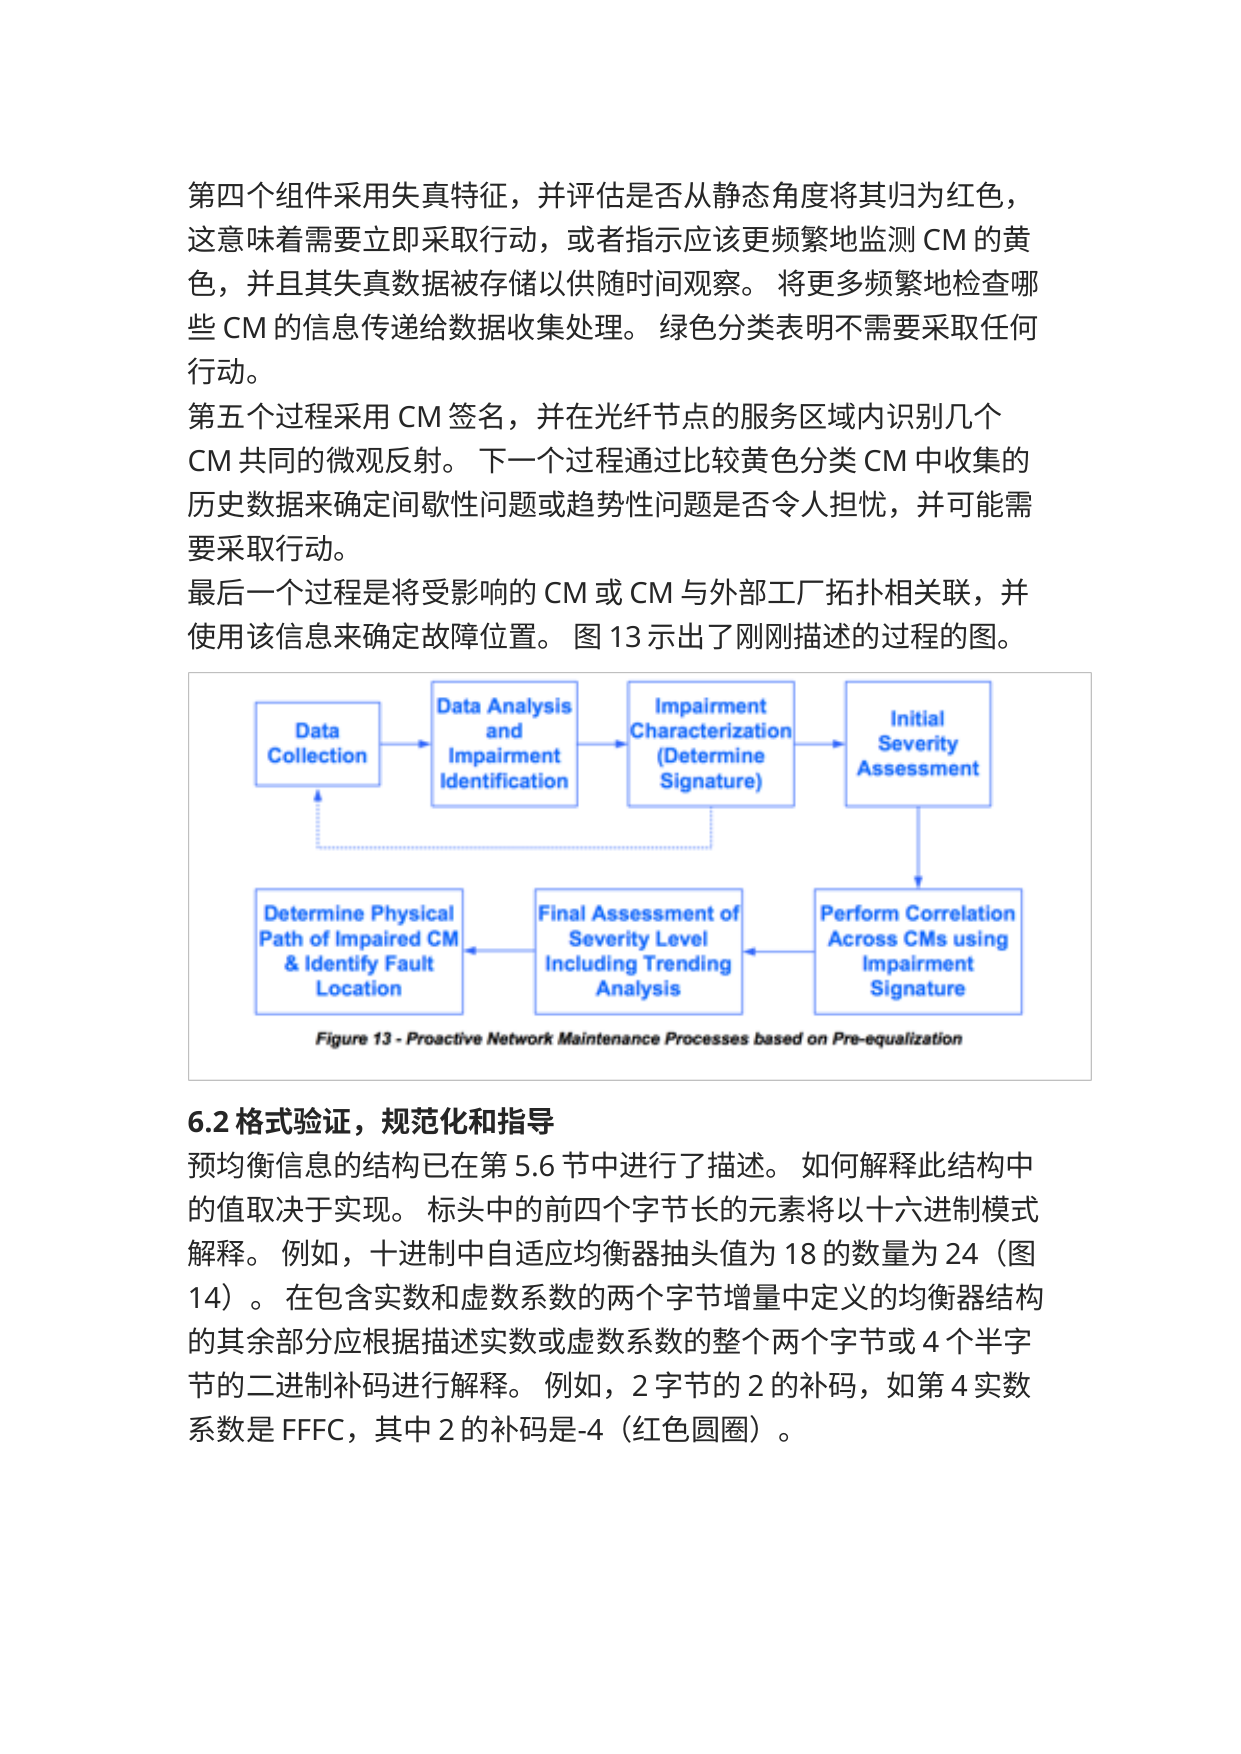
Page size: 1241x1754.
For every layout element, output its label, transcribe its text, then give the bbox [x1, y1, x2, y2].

text 预均衡信息的结构已在第5.6节中进行了描述。 如何解释此结构中的值取决于实现。 标头中的前四个字节长的元素将以十六进制模式解释。 例如，十进制中自适应均衡器抽头值为18的数量为24（图14）。 在包含实数和虚数系数的两个字节增量中定义的均衡器结构的其余部分应根据描述实数或虚数系数的整个两个字节或4个半字节的二进制补码进行解释。 例如，2字节的2的补码，如第4实数系数是FFFC，其中2的补码是-4（红色圆圈）。 [187, 1141, 1053, 1450]
text 最后一个过程是将受影响的CM或CM与外部工厂拓扑相关联，并使用该信息来确定故障位置。 图13示出了刚刚描述的过程的图。 [187, 568, 1053, 657]
text 第四个组件采用失真特征，并评估是否从静态角度将其归为红色，这意味着需要立即采取行动，或者指示应该更频繁地监测CM的黄色，并且其失真数据被存储以供随时间观察。 将更多频繁地检查哪些CM的信息传递给数据收集处理。 绿色分类表明不需要采取任何行动。 [187, 172, 1053, 392]
picture [187, 671, 1094, 1083]
text 6.2格式验证，规范化和指导 [187, 1097, 1053, 1141]
text 第五个过程采用CM签名，并在光纤节点的服务区域内识别几个CM共同的微观反射。 下一个过程通过比较黄色分类CM中收集的历史数据来确定间歇性问题或趋势性问题是否令人担忧，并可能需要采取行动。 [187, 392, 1053, 568]
